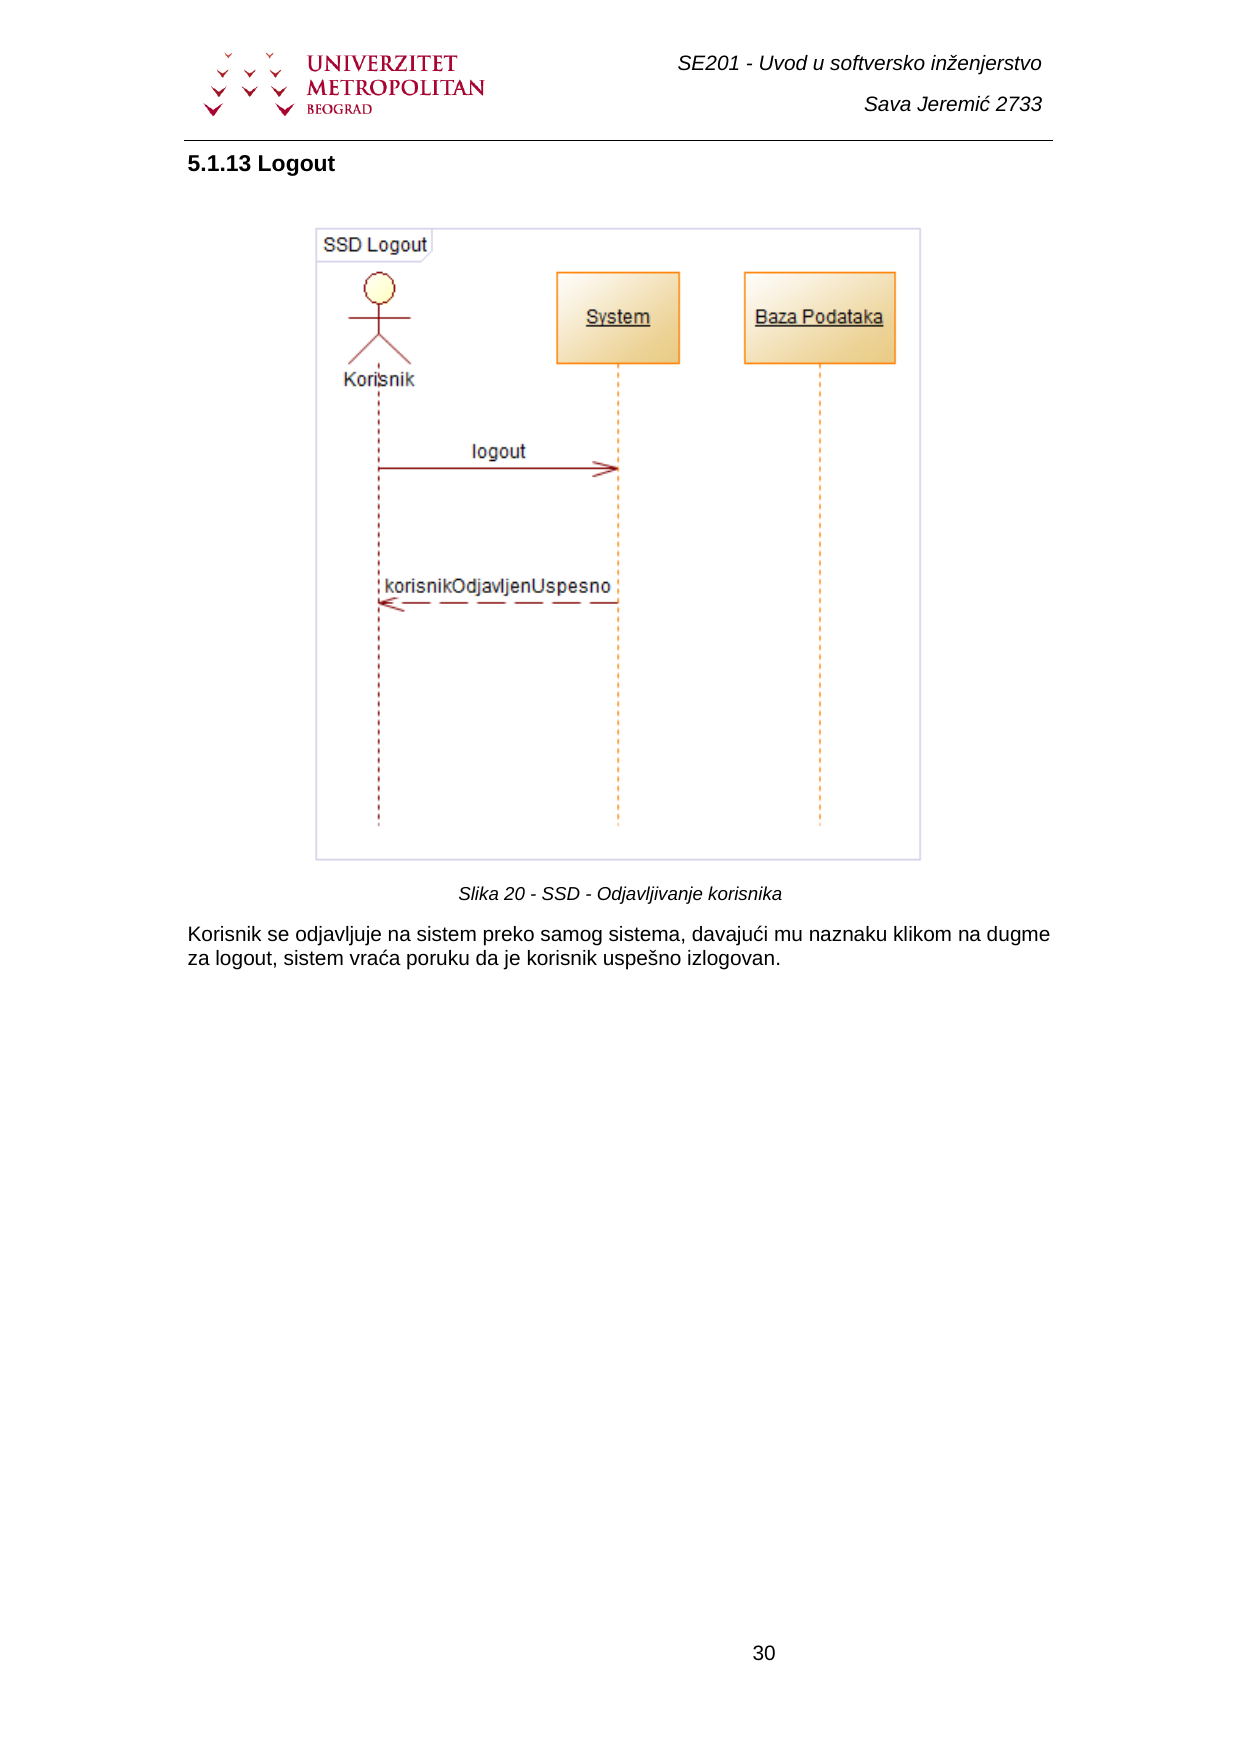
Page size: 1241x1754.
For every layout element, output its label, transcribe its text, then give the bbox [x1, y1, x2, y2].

text Slika 20 - SSD - Odjavljivanje korisnika [187, 883, 1053, 905]
subtitle 5.1.13 Logout [187, 150, 1053, 176]
text Korisnik se odjavljuje na sistem preko samog sistema, davajući mu naznaku klikom na dugme za logout, sistem vraća poruku da je korisnik uspešno izlogovan. [187, 921, 1053, 969]
picture [194, 43, 494, 124]
picture [311, 222, 929, 867]
